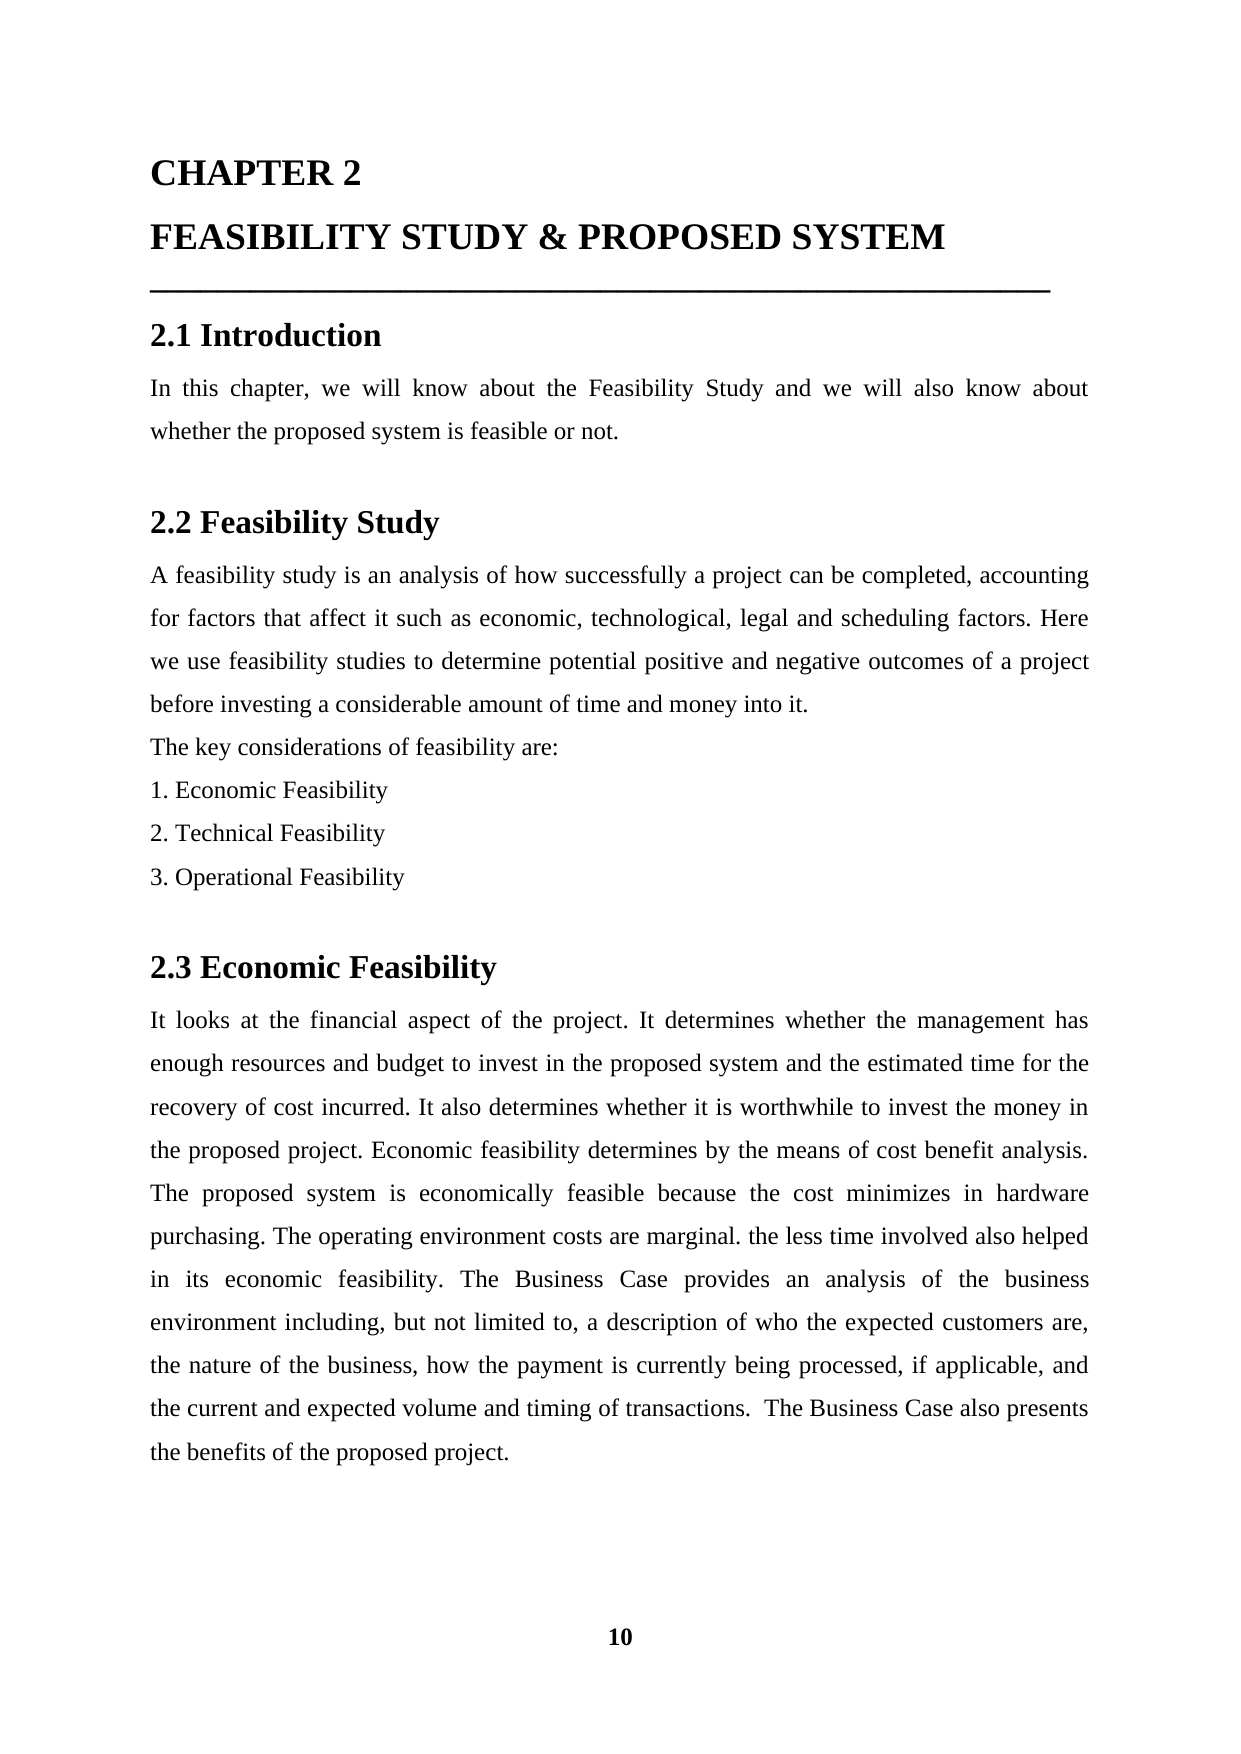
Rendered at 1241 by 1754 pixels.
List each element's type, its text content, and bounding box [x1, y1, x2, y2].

text The key considerations of feasibility are: [150, 732, 1090, 761]
text 2.1 Introduction [150, 315, 1090, 354]
text ______________________________________________________ [150, 258, 1090, 296]
text A feasibility study is an analysis of how successfully a project can be completed, accounting for factors that affect it such as economic, technological, legal and scheduling factors. Here we use feasibility studies to determine potential positive and negative outcomes of a project before investing a considerable amount of time and money into it. [150, 560, 1090, 718]
text FEASIBILITY STUDY & PROPOSED SYSTEM [150, 215, 1090, 258]
text CHAPTER 2 [150, 150, 1090, 193]
text 2.2 Feasibility Study [150, 502, 1090, 541]
text In this chapter, we will know about the Feasibility Study and we will also know about whether the proposed system is feasible or not. [150, 373, 1090, 445]
text It looks at the financial aspect of the project. It determines whether the management has enough resources and budget to invest in the proposed system and the estimated time for the recovery of cost incurred. It also determines whether it is worthwhile to invest the money in the proposed project. Economic feasibility determines by the means of cost benefit analysis. The proposed system is economically feasible because the cost minimizes in hardware purchasing. The operating environment costs are marginal. the less time involved also helped in its economic feasibility. The Business Case provides an analysis of the business environment including, but not limited to, a description of who the expected customers are, the nature of the business, how the payment is currently being processed, if applicable, and the current and expected volume and timing of transactions. The Business Case also presents the benefits of the proposed project. [150, 1005, 1090, 1465]
text 1. Economic Feasibility [150, 775, 1090, 804]
text 2. Technical Feasibility [150, 818, 1090, 847]
text 3. Operational Feasibility [150, 862, 1090, 890]
text 2.3 Economic Feasibility [150, 948, 1090, 986]
